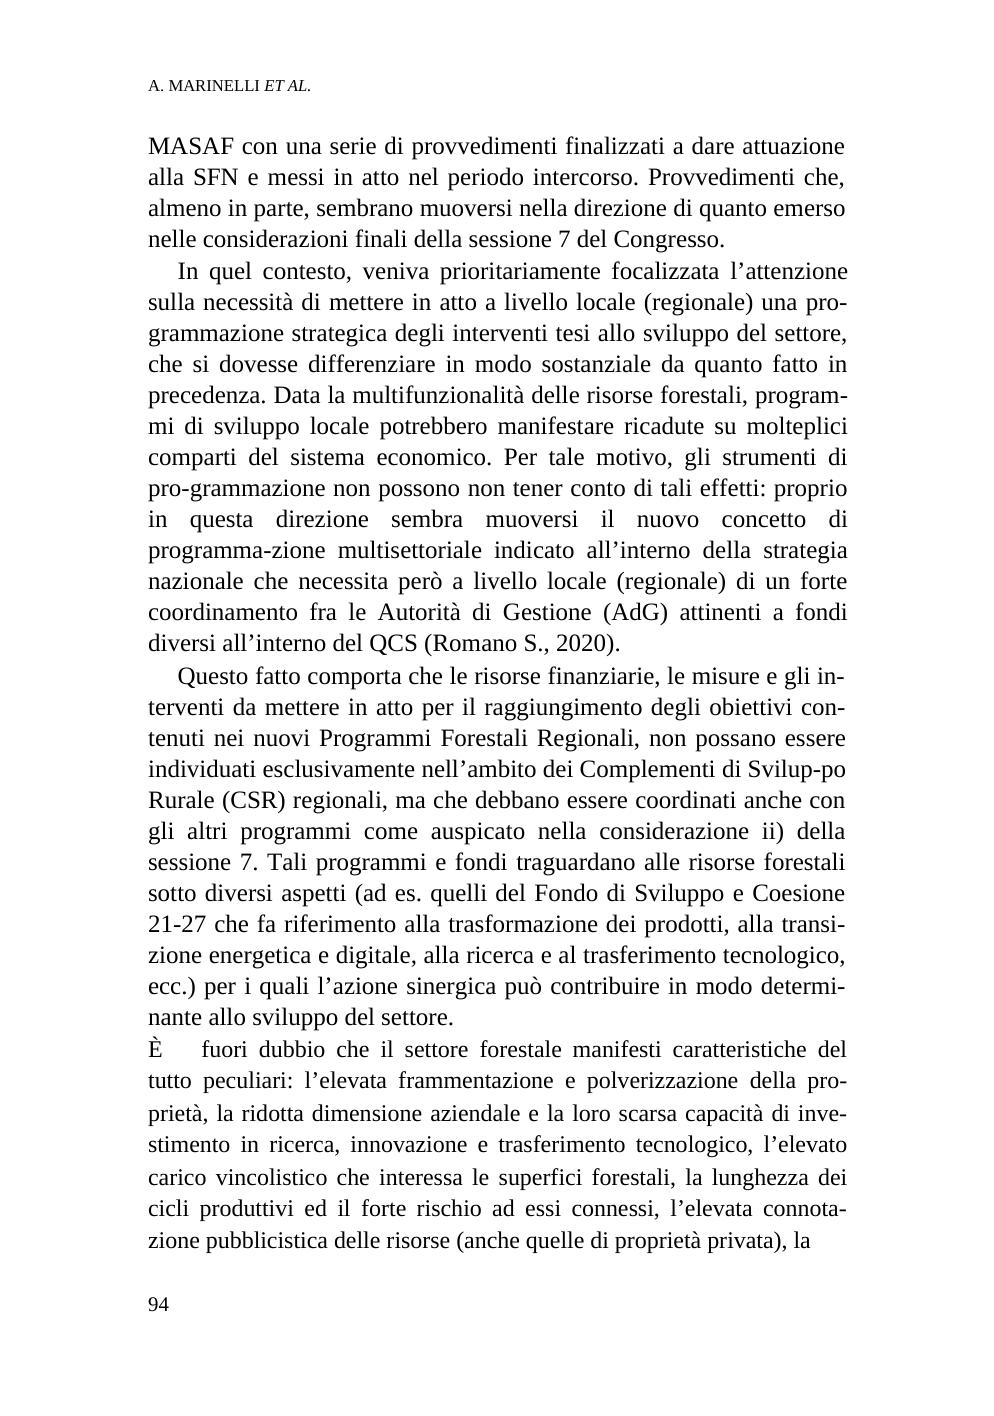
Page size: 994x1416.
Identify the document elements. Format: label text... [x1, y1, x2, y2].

list fuori dubbio che il settore forestale manifesti caratteristiche del tutto peculiari: l’elevata frammentazione e polverizzazione della pro-prietà, la ridotta dimensione aziendale e la loro scarsa capacità di inve-stimento in ricerca, innovazione e trasferimento tecnologico, l’elevato carico vincolistico che interessa le superfici forestali, la lunghezza dei cicli produttivi ed il forte rischio ad essi connessi, l’elevata connota-zione pubblicistica delle risorse (anche quelle di proprietà privata), la [148, 1034, 848, 1254]
text In quel contesto, veniva prioritariamente focalizzata l’attenzione sulla necessità di mettere in atto a livello locale (regionale) una pro-grammazione strategica degli interventi tesi allo sviluppo del settore, che si dovesse differenziare in modo sostanziale da quanto fatto in precedenza. Data la multifunzionalità delle risorse forestali, program-mi di sviluppo locale potrebbero manifestare ricadute su molteplici comparti del sistema economico. Per tale motivo, gli strumenti di pro-grammazione non possono non tener conto di tali effetti: proprio in questa direzione sembra muoversi il nuovo concetto di programma-zione multisettoriale indicato all’interno della strategia nazionale che necessita però a livello locale (regionale) di un forte coordinamento fra le Autorità di Gestione (AdG) attinenti a fondi diversi all’interno del QCS (Romano S., 2020). [148, 256, 848, 657]
text Questo fatto comporta che le risorse finanziarie, le misure e gli in-terventi da mettere in atto per il raggiungimento degli obiettivi con-tenuti nei nuovi Programmi Forestali Regionali, non possano essere individuati esclusivamente nell’ambito dei Complementi di Svilup-po Rurale (CSR) regionali, ma che debbano essere coordinati anche con gli altri programmi come auspicato nella considerazione ii) della sessione 7. Tali programmi e fondi traguardano alle risorse forestali sotto diversi aspetti (ad es. quelli del Fondo di Sviluppo e Coesione 21-27 che fa riferimento alla trasformazione dei prodotti, alla transi-zione energetica e digitale, alla ricerca e al trasferimento tecnologico, ecc.) per i quali l’azione sinergica può contribuire in modo determi-nante allo sviluppo del settore. [148, 661, 846, 1031]
text 94 [148, 1292, 848, 1316]
text A. MARINELLI ET AL. [148, 75, 848, 94]
text MASAF con una serie di provvedimenti finalizzati a dare attuazione alla SFN e messi in atto nel periodo intercorso. Provvedimenti che, almeno in parte, sembrano muoversi nella direzione di quanto emerso nelle considerazioni finali della sessione 7 del Congresso. [148, 131, 846, 253]
